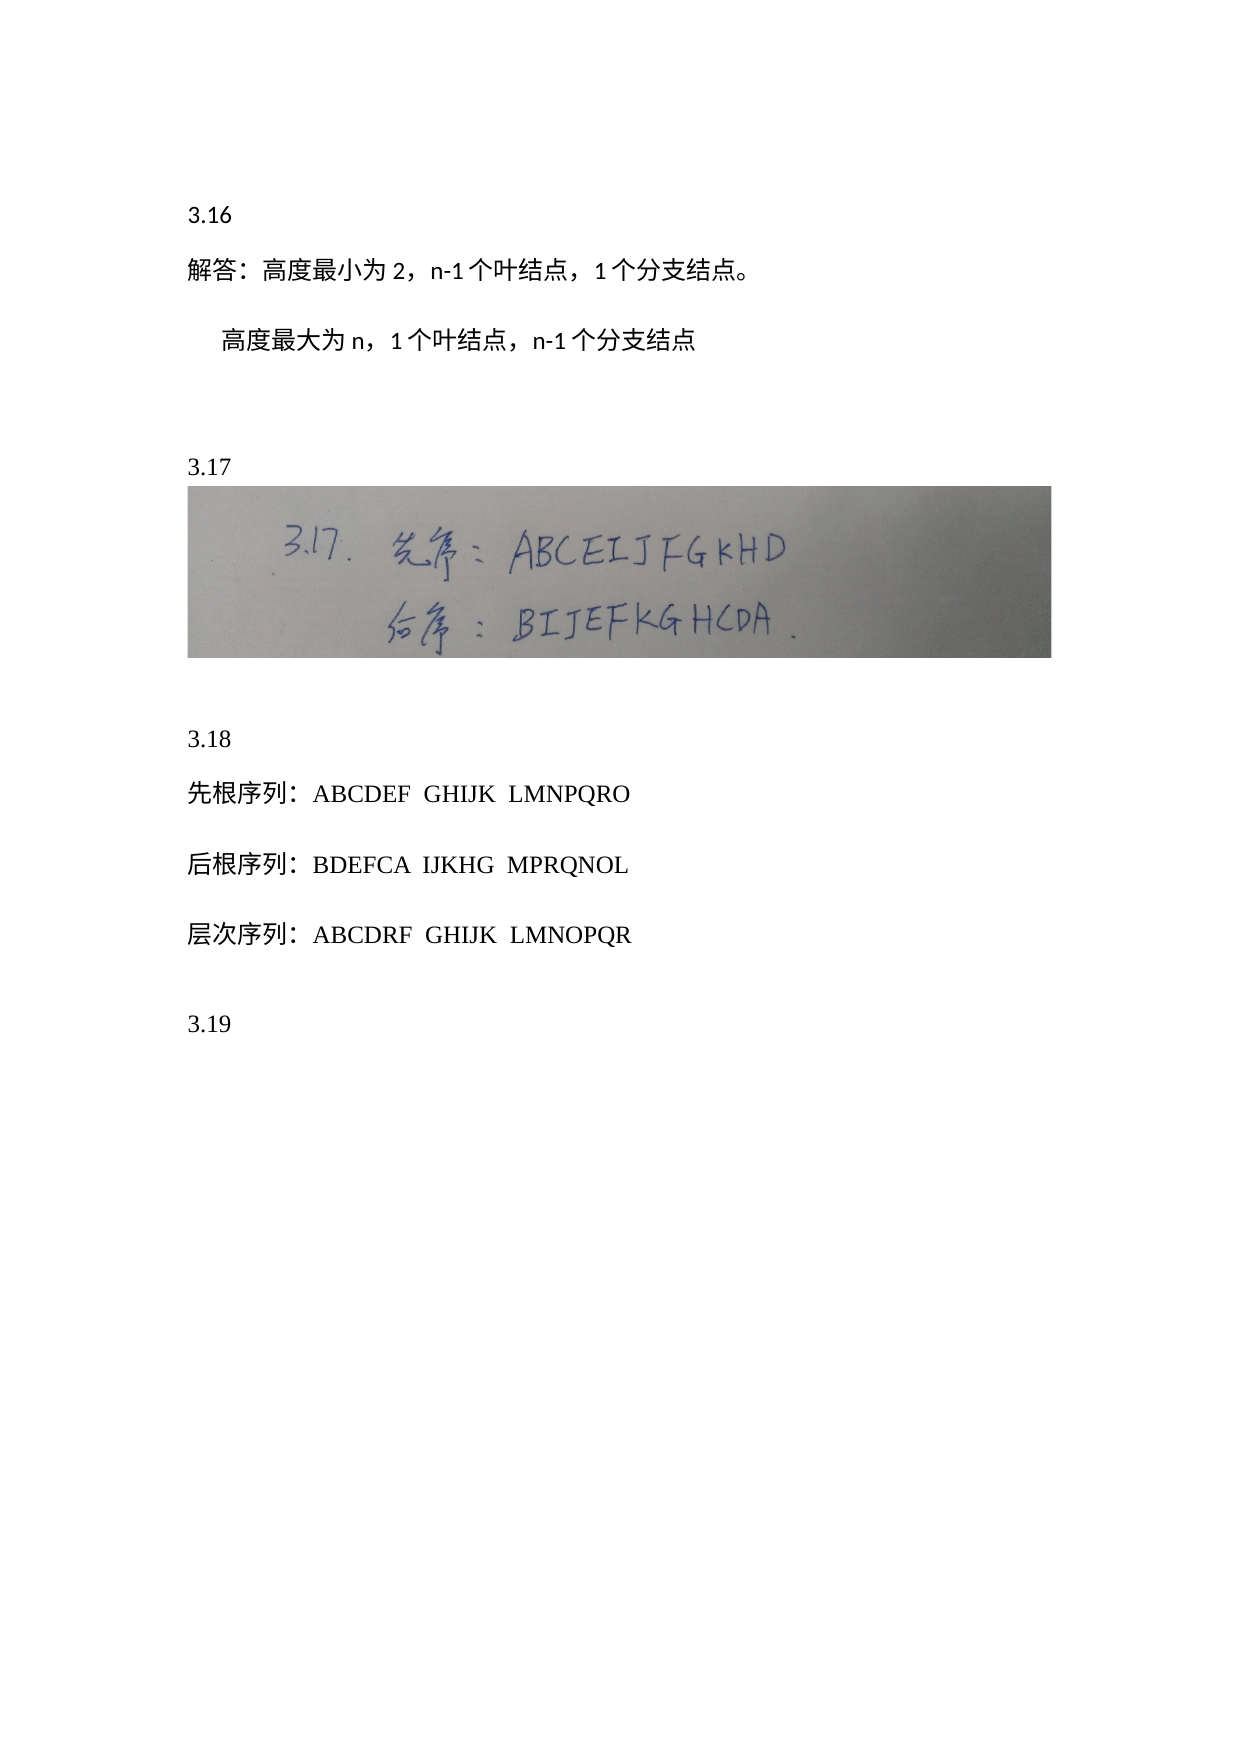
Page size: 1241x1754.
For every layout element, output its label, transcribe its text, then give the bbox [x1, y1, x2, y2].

text 先根序列：ABCDEF GHIJK LMNPQRO [187, 759, 1053, 824]
text 3.19 [187, 1007, 1053, 1040]
text 3.16 [187, 199, 1053, 231]
text 层次序列：ABCDRF GHIJK LMNOPQR [187, 900, 1053, 965]
text 高度最大为n，1个叶结点，n-1个分支结点 [187, 306, 1053, 371]
text 后根序列：BDEFCA IJKHG MPRQNOL [187, 830, 1053, 895]
text 3.17 [187, 450, 1053, 483]
picture [187, 486, 1052, 658]
text 3.18 [187, 723, 1053, 755]
text 解答：高度最小为2，n-1个叶结点，1个分支结点。 [187, 236, 1053, 301]
